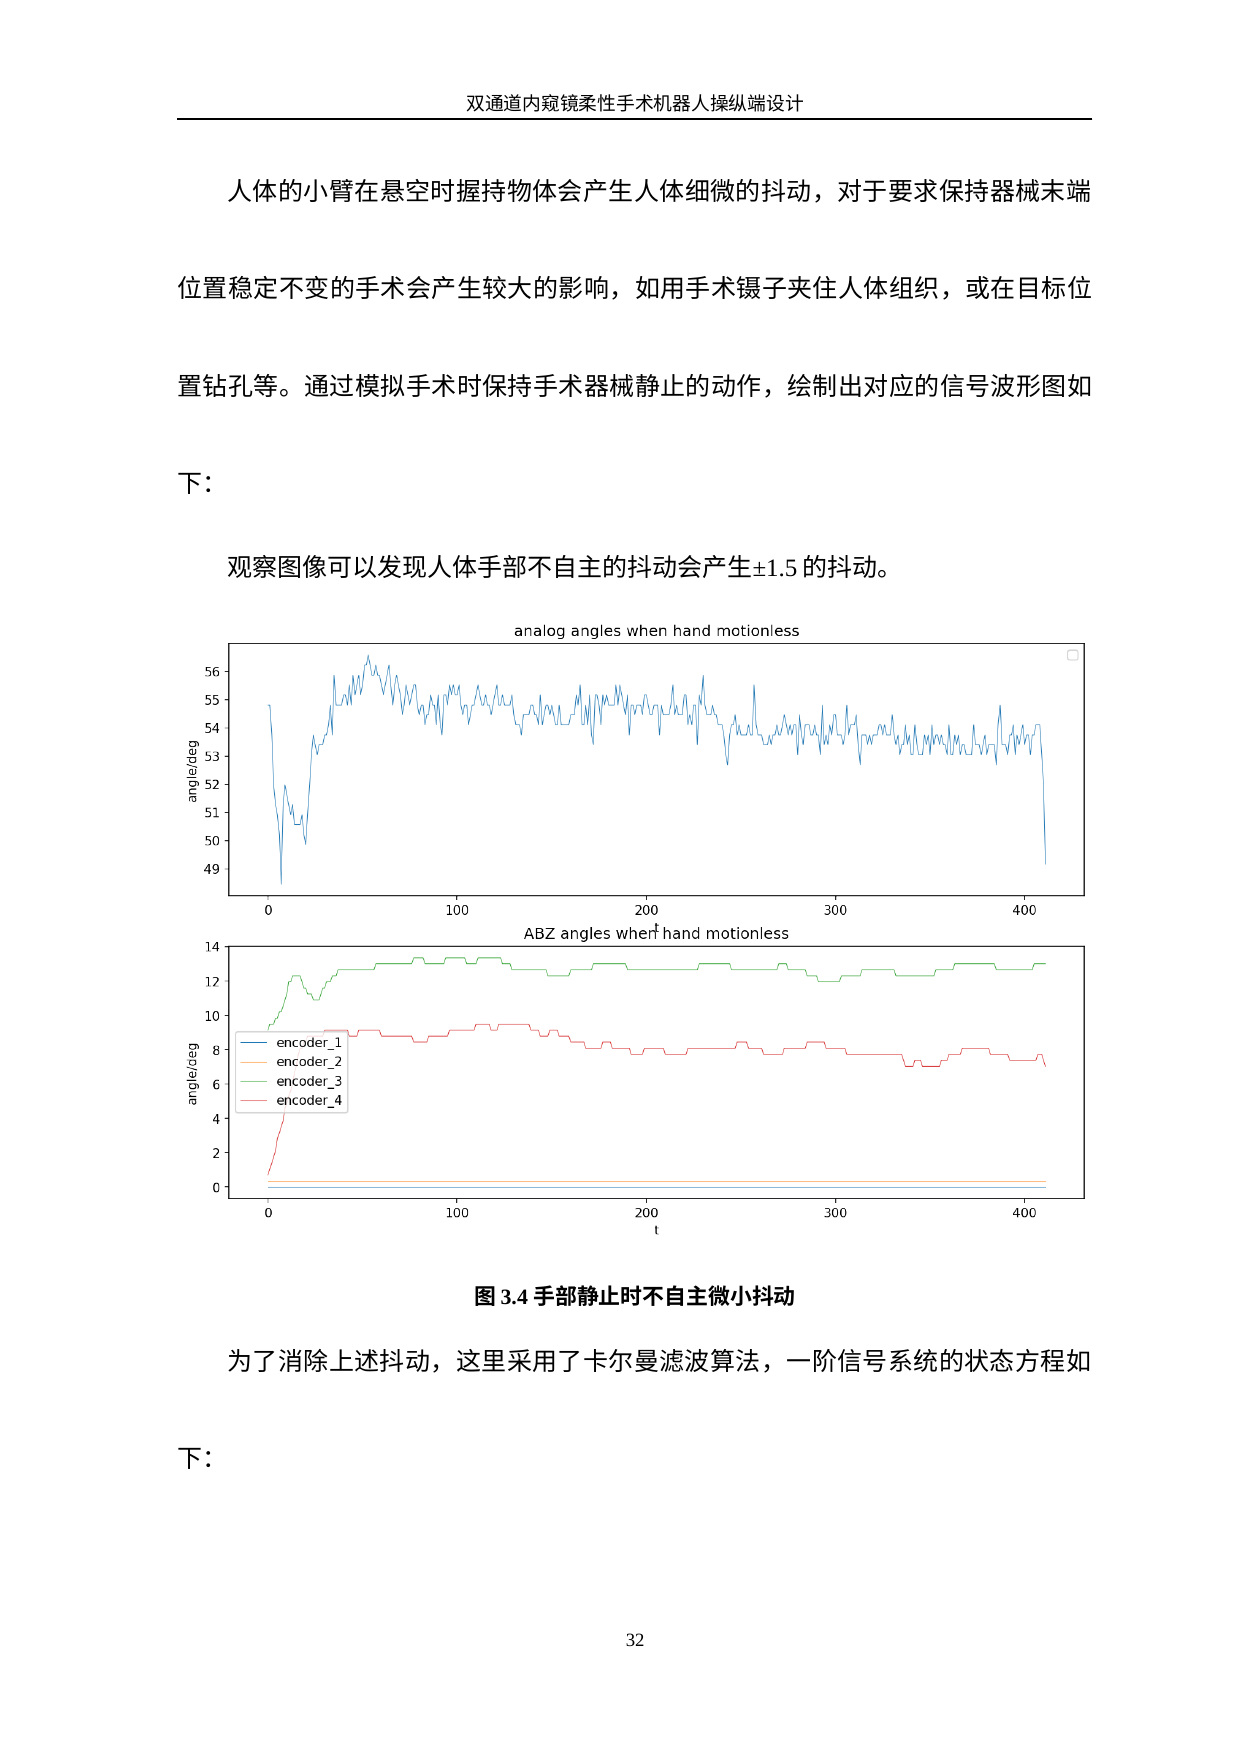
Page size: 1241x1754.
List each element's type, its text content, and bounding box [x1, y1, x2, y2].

text 观察图像可以发现人体手部不自主的抖动会产生±1.5的抖动。 [177, 533, 1092, 598]
text 图3.4 手部静止时不自主微小抖动 [177, 1278, 1092, 1311]
text 人体的小臂在悬空时握持物体会产生人体细微的抖动，对于要求保持器械末端位置稳定不变的手术会产生较大的影响，如用手术镊子夹住人体组织，或在目标位置钻孔等。通过模拟手术时保持手术器械静止的动作，绘制出对应的信号波形图如下： [177, 157, 1092, 514]
picture [177, 615, 1093, 1246]
text 为了消除上述抖动，这里采用了卡尔曼滤波算法，一阶信号系统的状态方程如下： [177, 1327, 1092, 1489]
